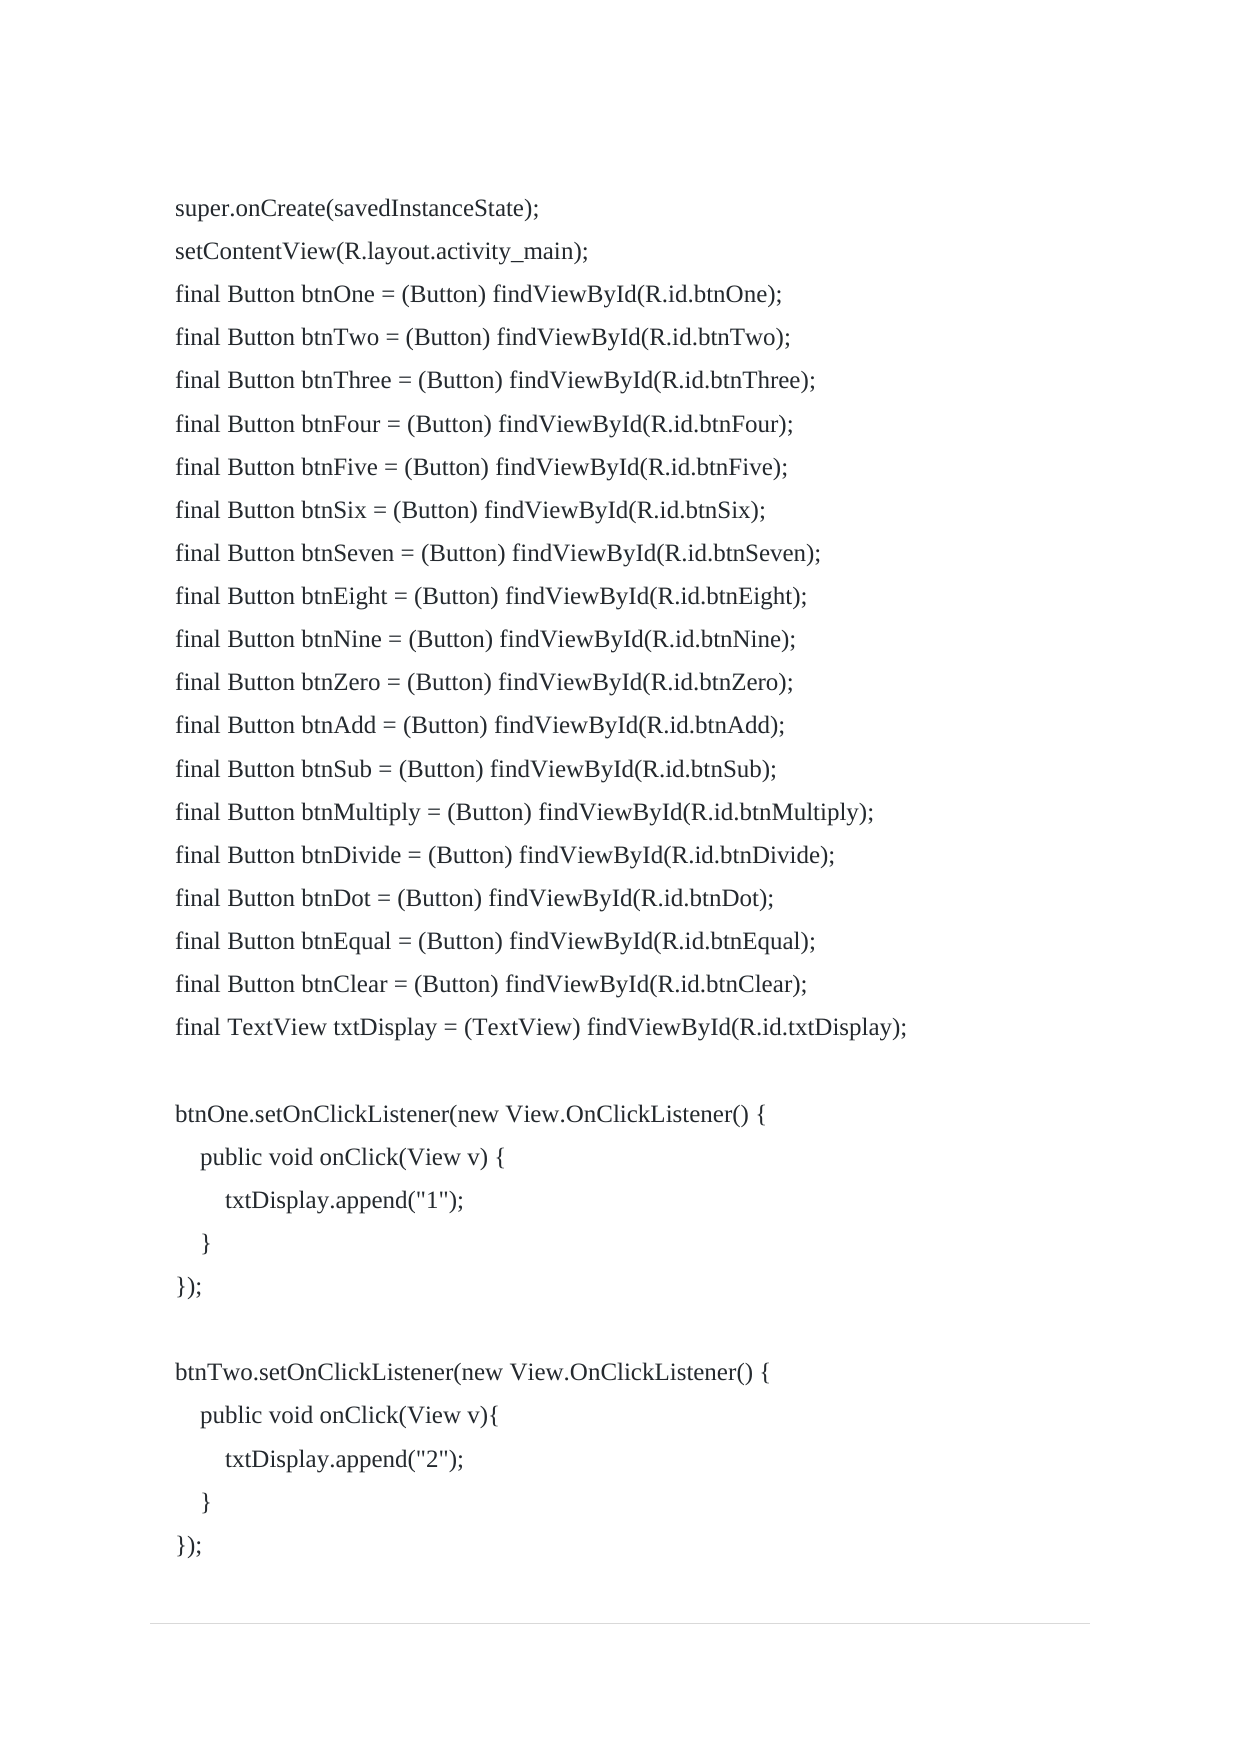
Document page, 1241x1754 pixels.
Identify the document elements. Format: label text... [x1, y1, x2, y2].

text txtDisplay.append("2"); [150, 1444, 1090, 1472]
text final Button btnEqual = (Button) findViewById(R.id.btnEqual); [150, 926, 1090, 955]
text final Button btnZero = (Button) findViewById(R.id.btnZero); [150, 667, 1090, 696]
text super.onCreate(savedInstanceState); [150, 193, 1090, 222]
text txtDisplay.append("1"); [150, 1185, 1090, 1214]
text final TextView txtDisplay = (TextView) findViewById(R.id.txtDisplay); [150, 1012, 1090, 1041]
text } [150, 1487, 1090, 1516]
text public void onClick(View v){ [150, 1401, 1090, 1429]
text final Button btnDot = (Button) findViewById(R.id.btnDot); [150, 883, 1090, 912]
text final Button btnClear = (Button) findViewById(R.id.btnClear); [150, 969, 1090, 998]
text } [150, 1228, 1090, 1257]
text btnOne.setOnClickListener(new View.OnClickListener() { [150, 1099, 1090, 1127]
text final Button btnSix = (Button) findViewById(R.id.btnSix); [150, 495, 1090, 524]
text final Button btnFive = (Button) findViewById(R.id.btnFive); [150, 452, 1090, 481]
text final Button btnNine = (Button) findViewById(R.id.btnNine); [150, 624, 1090, 653]
text final Button btnSub = (Button) findViewById(R.id.btnSub); [150, 754, 1090, 782]
text final Button btnFour = (Button) findViewById(R.id.btnFour); [150, 409, 1090, 437]
text btnTwo.setOnClickListener(new View.OnClickListener() { [150, 1357, 1090, 1386]
text final Button btnEight = (Button) findViewById(R.id.btnEight); [150, 581, 1090, 610]
text setContentView(R.layout.activity_main); [150, 236, 1090, 265]
text }); [150, 1271, 1090, 1300]
text final Button btnAdd = (Button) findViewById(R.id.btnAdd); [150, 711, 1090, 739]
text public void onClick(View v) { [150, 1142, 1090, 1171]
text final Button btnTwo = (Button) findViewById(R.id.btnTwo); [150, 322, 1090, 351]
text final Button btnSeven = (Button) findViewById(R.id.btnSeven); [150, 538, 1090, 567]
text final Button btnThree = (Button) findViewById(R.id.btnThree); [150, 366, 1090, 394]
text final Button btnMultiply = (Button) findViewById(R.id.btnMultiply); [150, 797, 1090, 826]
text }); [150, 1530, 1090, 1559]
text final Button btnDivide = (Button) findViewById(R.id.btnDivide); [150, 840, 1090, 869]
text final Button btnOne = (Button) findViewById(R.id.btnOne); [150, 279, 1090, 308]
